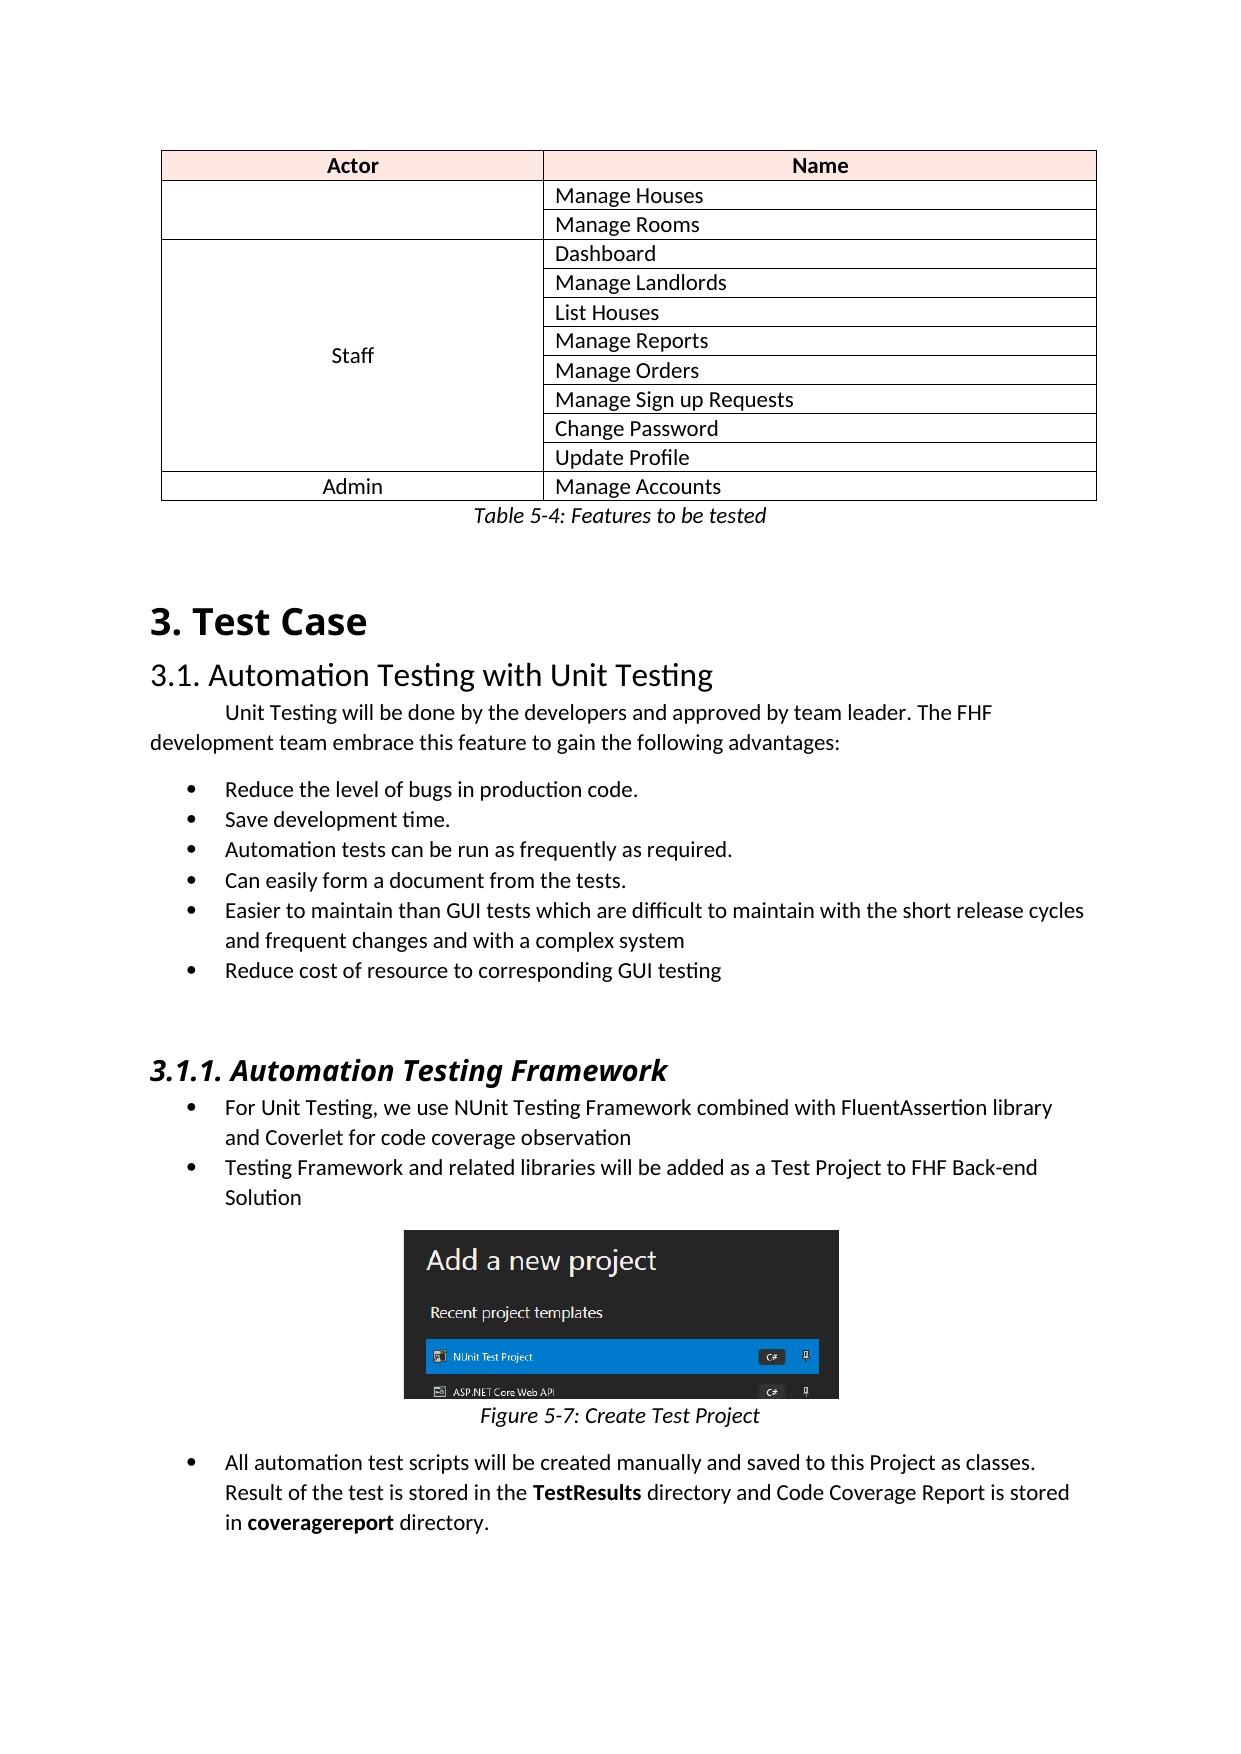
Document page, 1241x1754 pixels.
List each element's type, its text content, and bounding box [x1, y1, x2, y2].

list Reduce cost of resource to corresponding GUI testing [187, 956, 1093, 984]
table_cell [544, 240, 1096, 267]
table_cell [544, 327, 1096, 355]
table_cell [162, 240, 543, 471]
subtitle 3.1. Automation Testing with Unit Testing [150, 654, 1093, 695]
picture [403, 1230, 839, 1399]
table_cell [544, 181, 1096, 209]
list For Unit Testing, we use NUnit Testing Framework combined with FluentAssertion library and Coverlet for code coverage observation [187, 1093, 1093, 1151]
text Table 5-4: Features to be tested [150, 501, 1093, 529]
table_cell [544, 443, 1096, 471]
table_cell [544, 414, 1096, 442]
list Save development time. [187, 805, 1093, 833]
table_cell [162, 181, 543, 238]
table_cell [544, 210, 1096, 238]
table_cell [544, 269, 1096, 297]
list Automation tests can be run as frequently as required. [187, 836, 1093, 863]
subtitle 3. Test Case [150, 595, 1093, 646]
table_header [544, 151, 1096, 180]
list Reduce the level of bugs in production code. [187, 775, 1093, 803]
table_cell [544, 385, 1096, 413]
subtitle 3.1.1. Automation Testing Framework [150, 1050, 1093, 1090]
list All automation test scripts will be created manually and saved to this Project as classes. Result of the test is stored in the TestResults directory and Code Coverage Report is stored in coveragereport directory. [187, 1448, 1093, 1536]
list Can easily form a document from the tests. [187, 866, 1093, 894]
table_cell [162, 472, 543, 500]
list Easier to maintain than GUI tests which are difficult to maintain with the short release cycles and frequent changes and with a complex system [187, 896, 1093, 954]
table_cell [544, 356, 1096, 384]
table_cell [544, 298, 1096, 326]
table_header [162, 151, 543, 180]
text Unit Testing will be done by the developers and approved by team leader. The FHF development team embrace this feature to gain the following advantages: [150, 698, 1093, 756]
list Testing Framework and related libraries will be added as a Test Project to FHF Back-end Solution [187, 1153, 1093, 1212]
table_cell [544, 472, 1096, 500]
